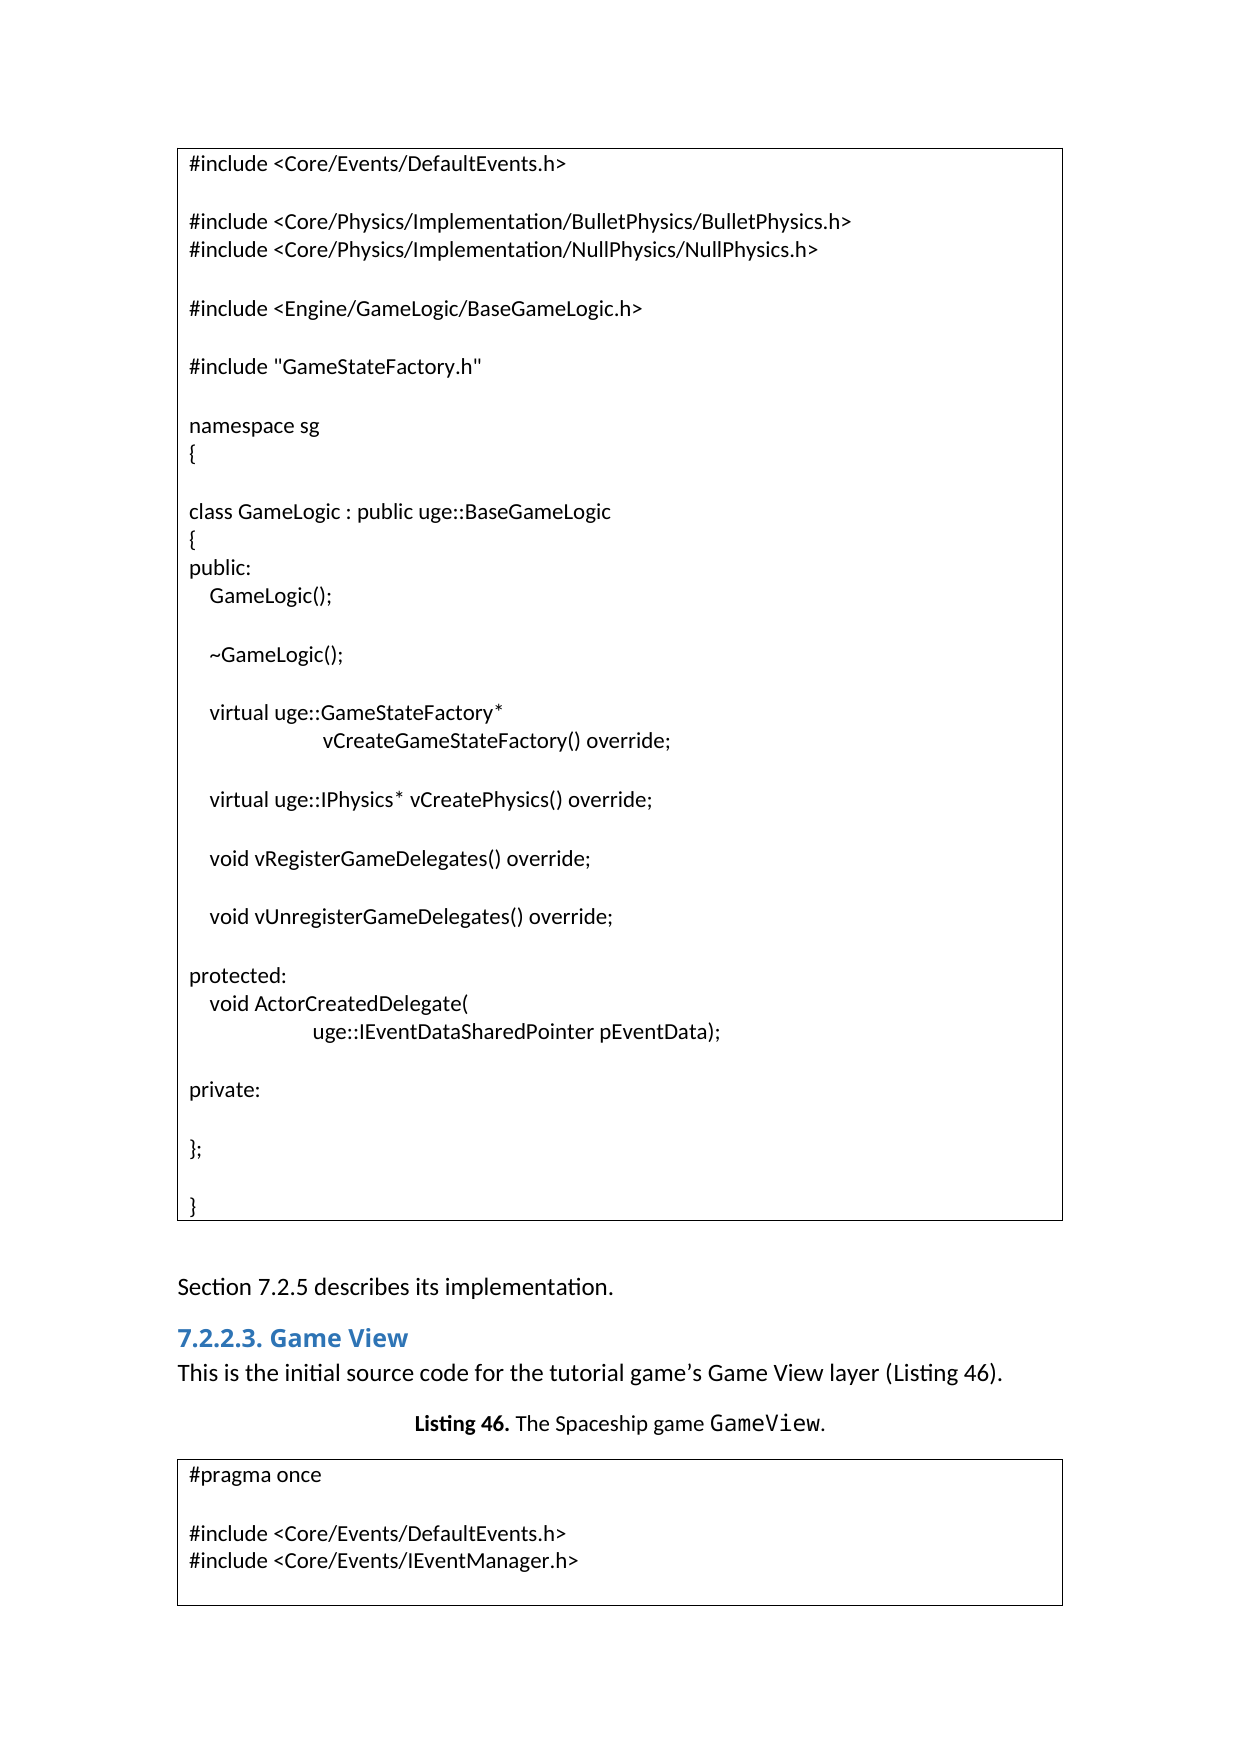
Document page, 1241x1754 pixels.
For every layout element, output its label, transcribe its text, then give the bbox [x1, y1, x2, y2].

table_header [178, 1460, 1062, 1605]
text Section 7.2.5 describes its implementation. [177, 1271, 1063, 1302]
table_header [178, 149, 1062, 1220]
subtitle Game View [177, 1321, 1063, 1355]
text Listing 46. The Spaceship game GameView. [177, 1407, 1063, 1438]
text This is the initial source code for the tutorial game’s Game View layer (Listing 46). [177, 1357, 1063, 1388]
